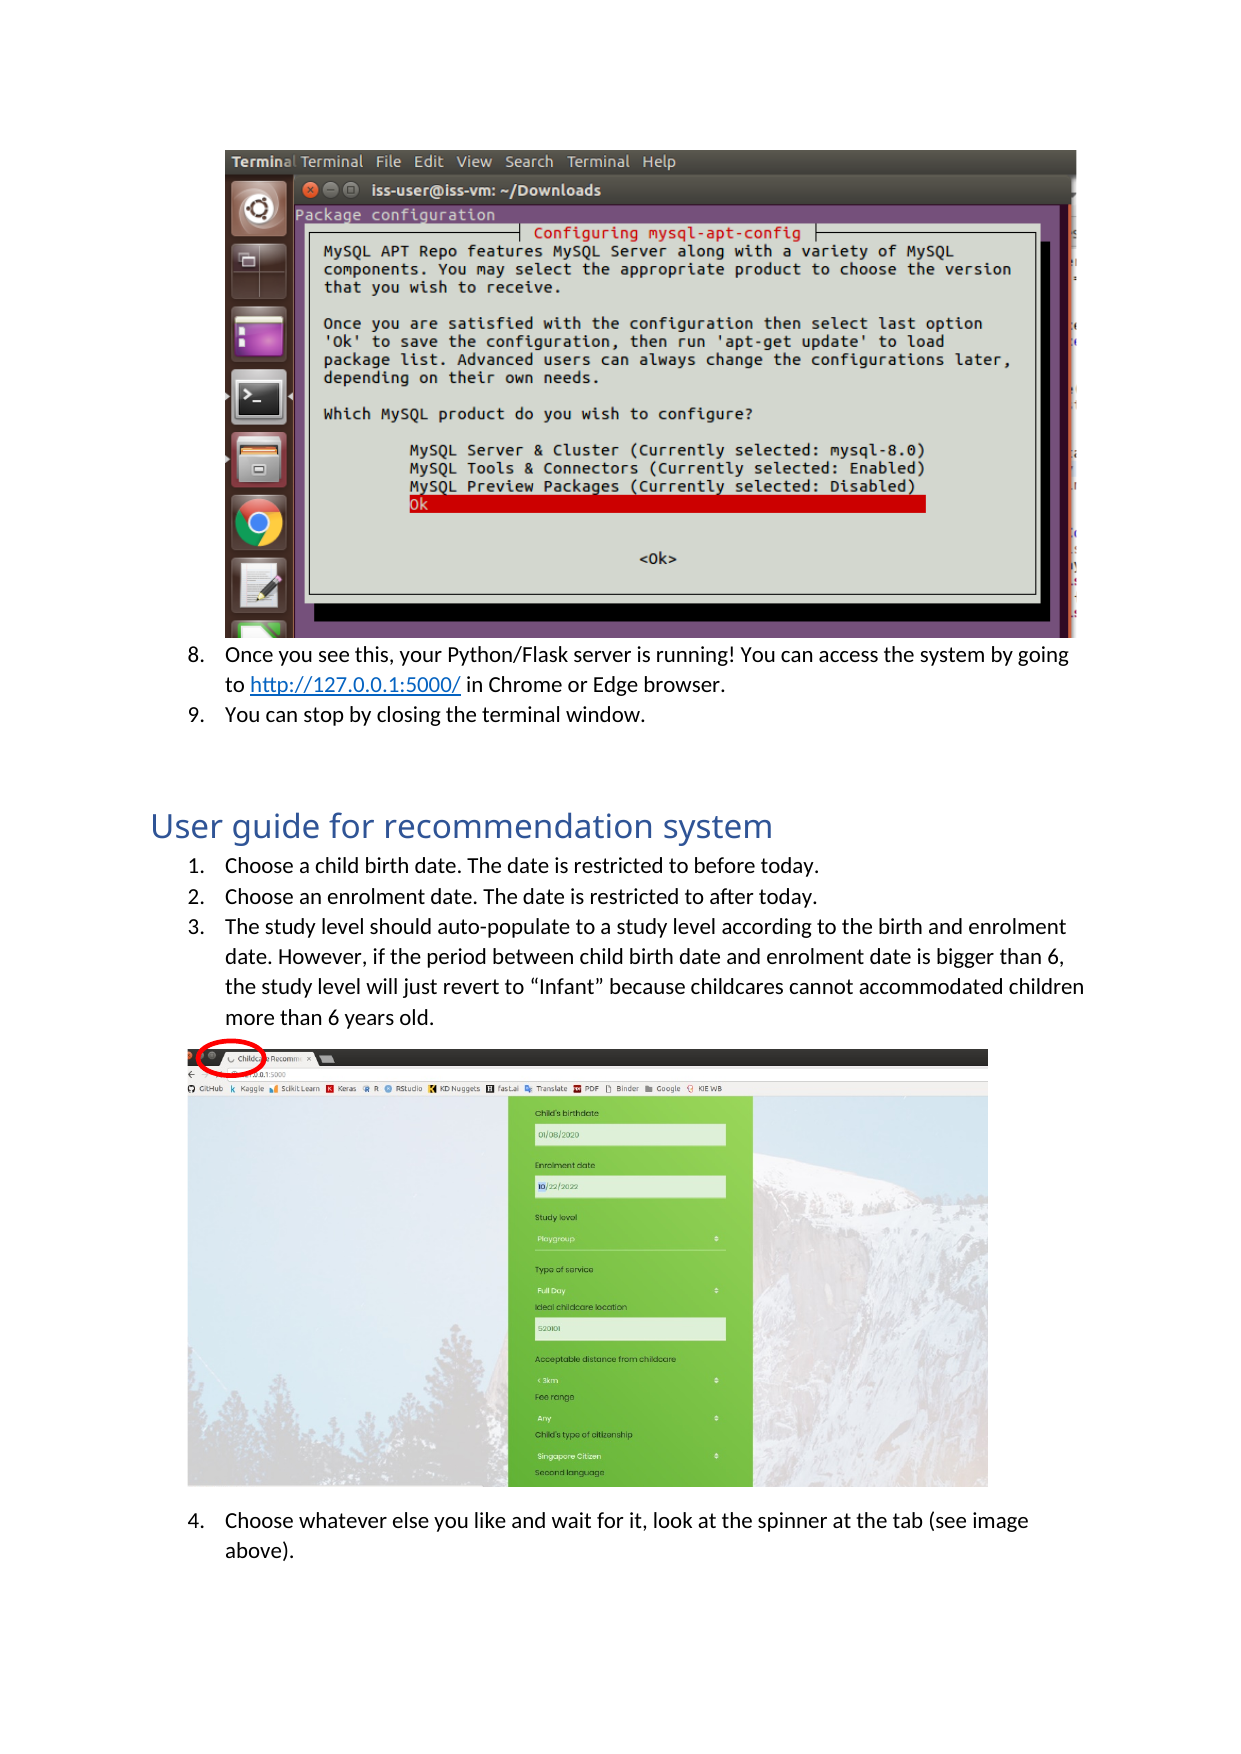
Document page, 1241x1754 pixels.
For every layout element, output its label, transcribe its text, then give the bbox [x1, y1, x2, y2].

picture [201, 1049, 261, 1073]
picture [187, 1049, 988, 1487]
list The study level should auto-populate to a study level according to the birth and enrolment date. However, if the period between child birth date and enrolment date is bigger than 6, the study level will just revert to “Infant” because childcares cannot accommodated children more than 6 years old. [187, 912, 1090, 1031]
list Once you see this, your Python/Flask server is running! You can access the system by going to http://127.0.0.1:5000/ in Chrome or Edge browser. [187, 640, 1090, 698]
list Choose a child birth date. The date is restricted to before today. [187, 852, 1090, 880]
list Choose an enrolment date. The date is restricted to after today. [187, 882, 1090, 910]
picture [225, 150, 1077, 638]
list Choose whatever else you like and wait for it, look at the spinner at the tab (see image above). [187, 1506, 1090, 1564]
list You can stop by closing the terminal window. [187, 701, 1090, 729]
subtitle User guide for recommendation system [150, 803, 1090, 848]
